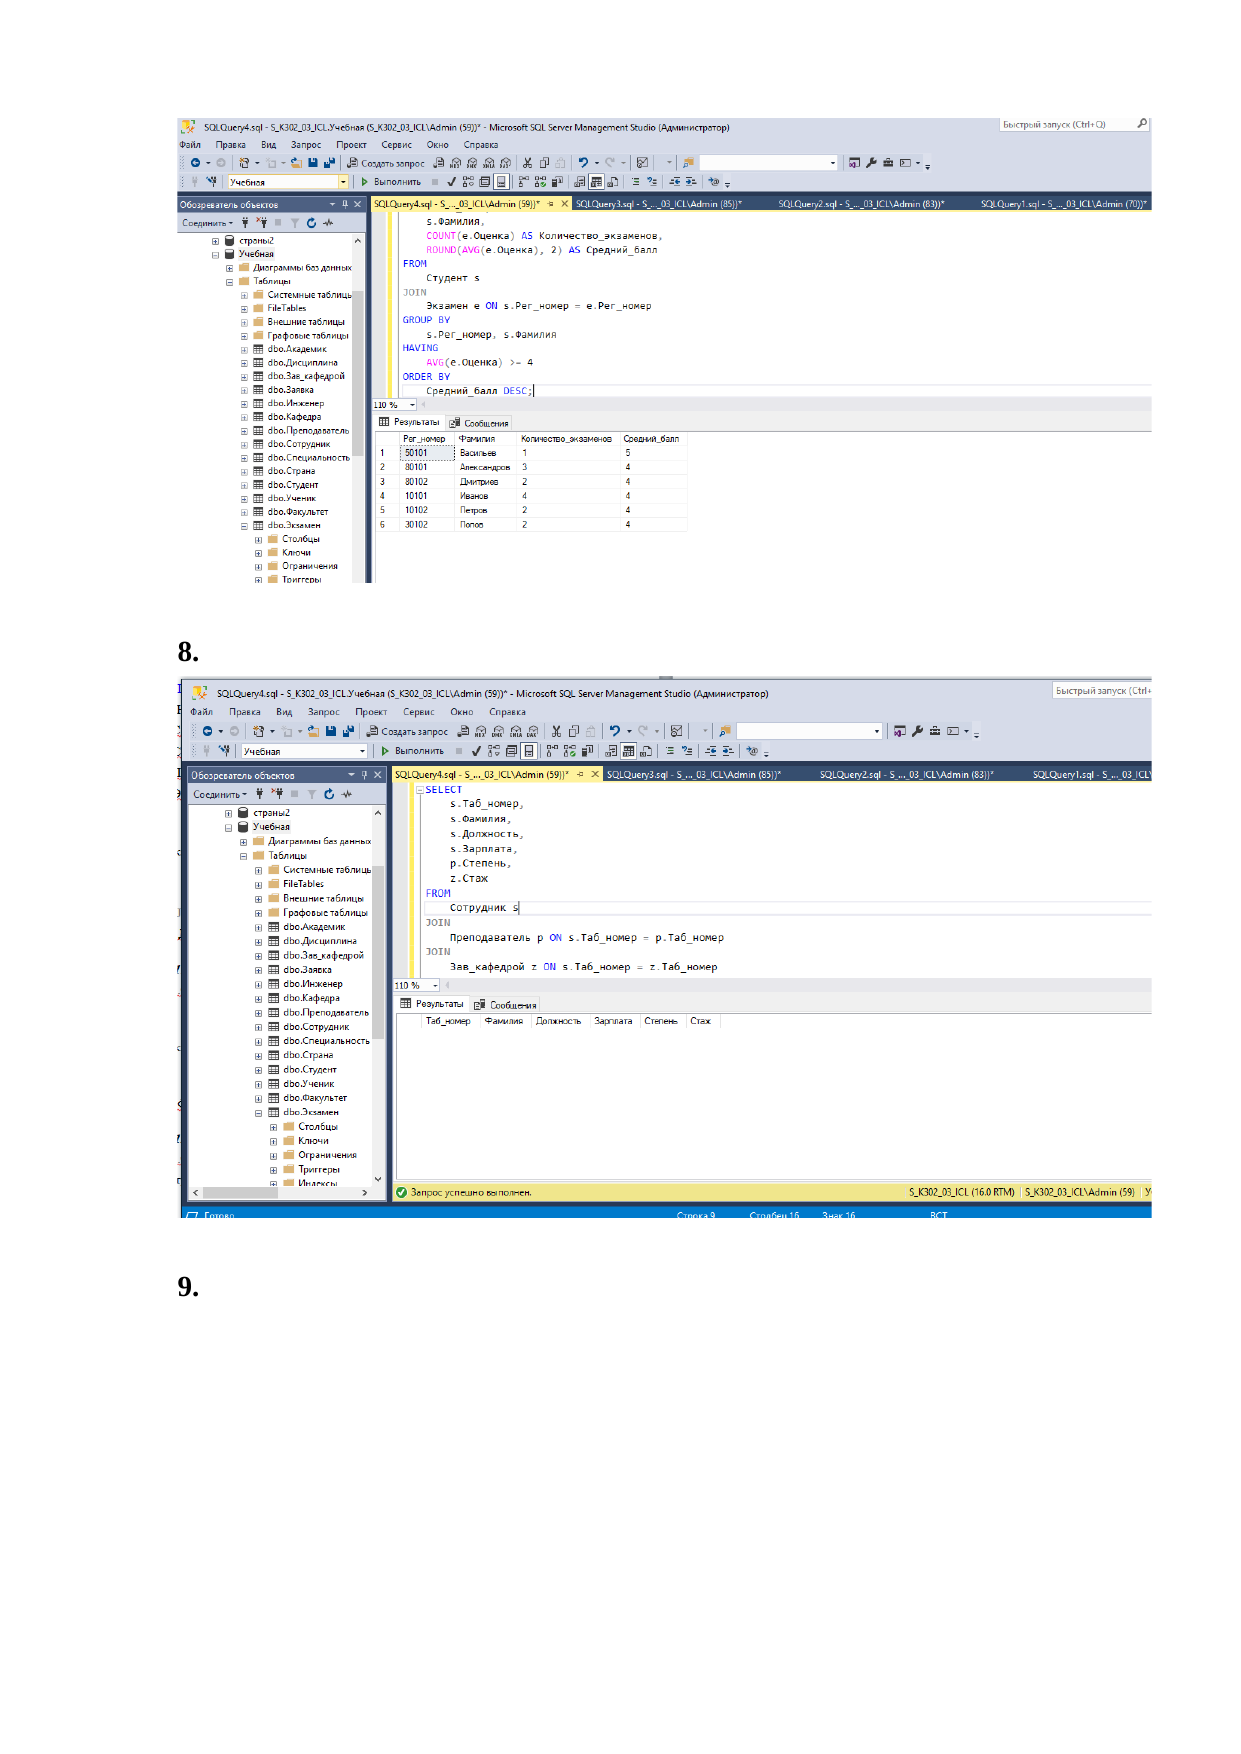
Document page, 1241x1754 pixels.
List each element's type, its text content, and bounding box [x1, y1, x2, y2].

picture [177, 118, 1152, 583]
text 9. [177, 1269, 1152, 1302]
picture [177, 676, 1152, 1218]
text 8. [177, 634, 1152, 667]
